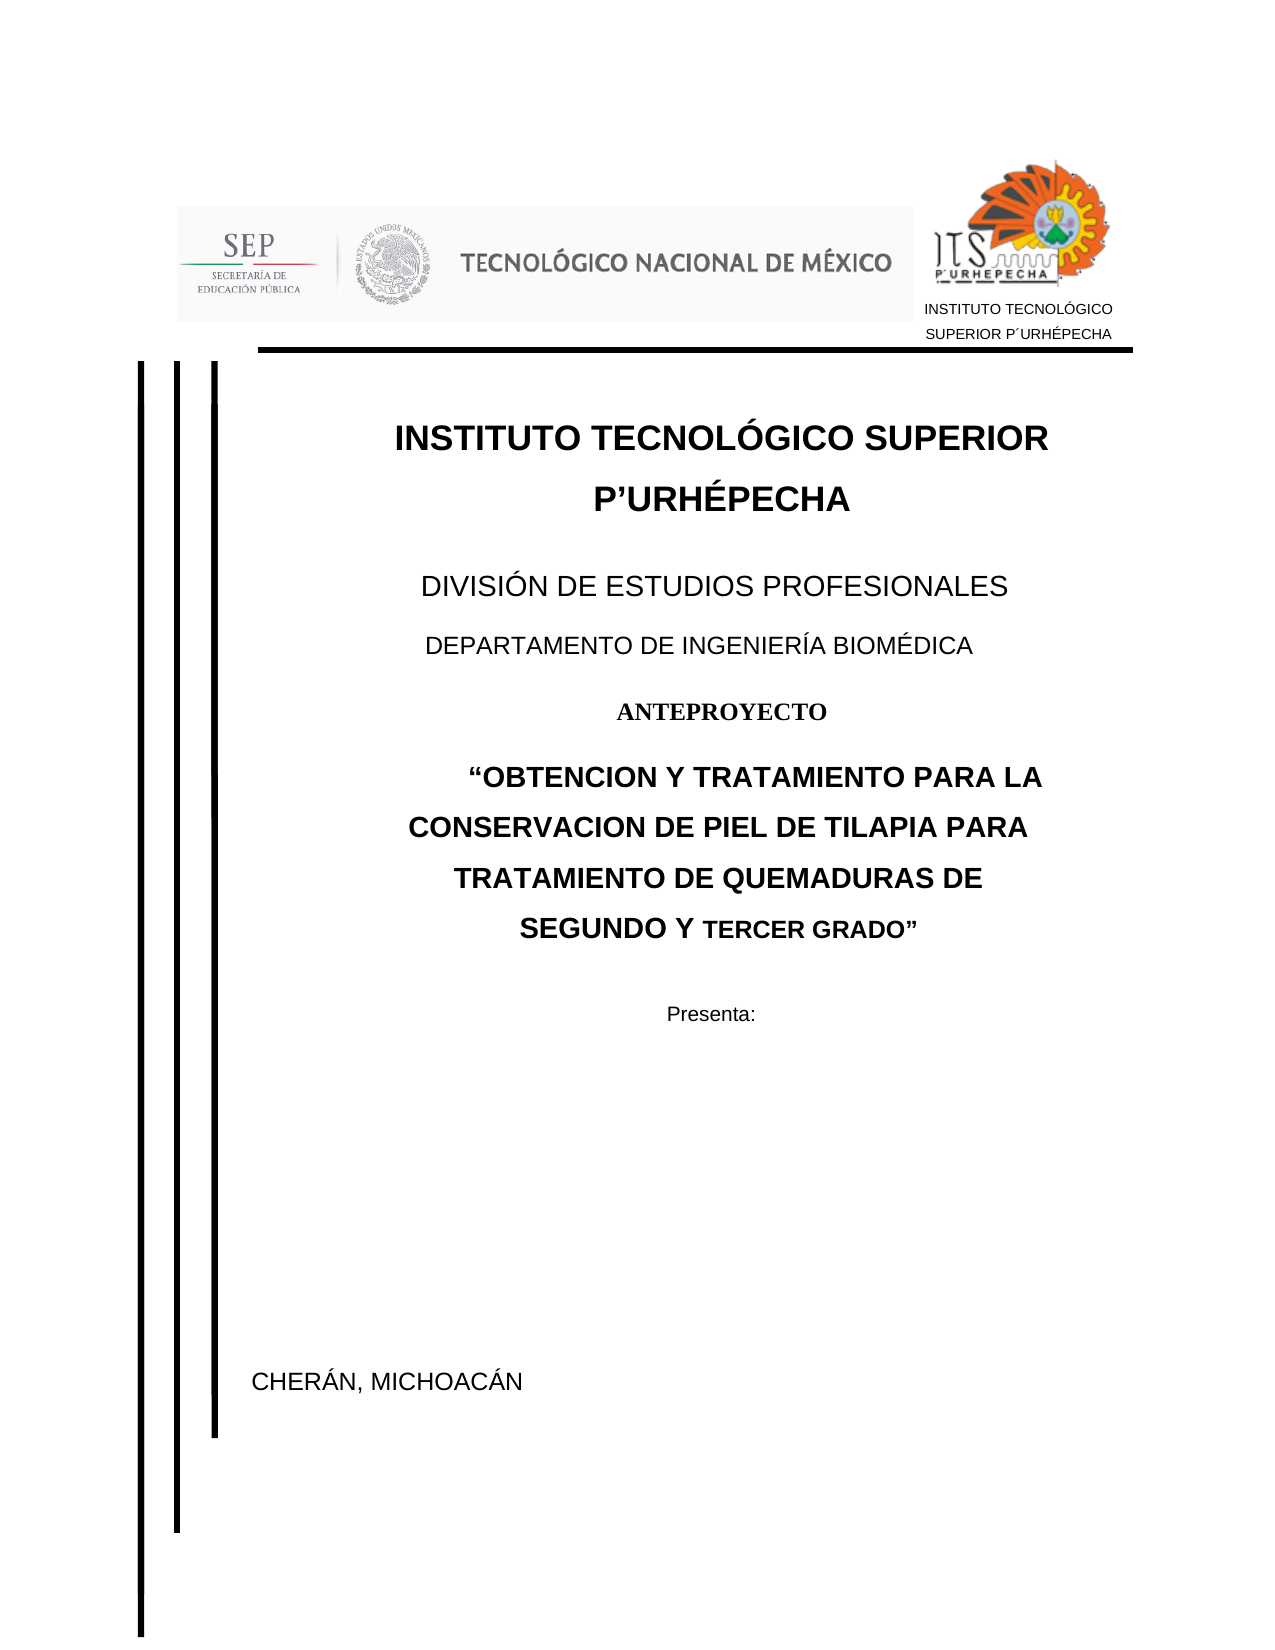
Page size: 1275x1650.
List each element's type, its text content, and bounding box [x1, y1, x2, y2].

picture [177, 206, 915, 322]
text CHERÁN, MICHOACÁN [251, 1367, 1098, 1395]
picture [923, 151, 1110, 294]
